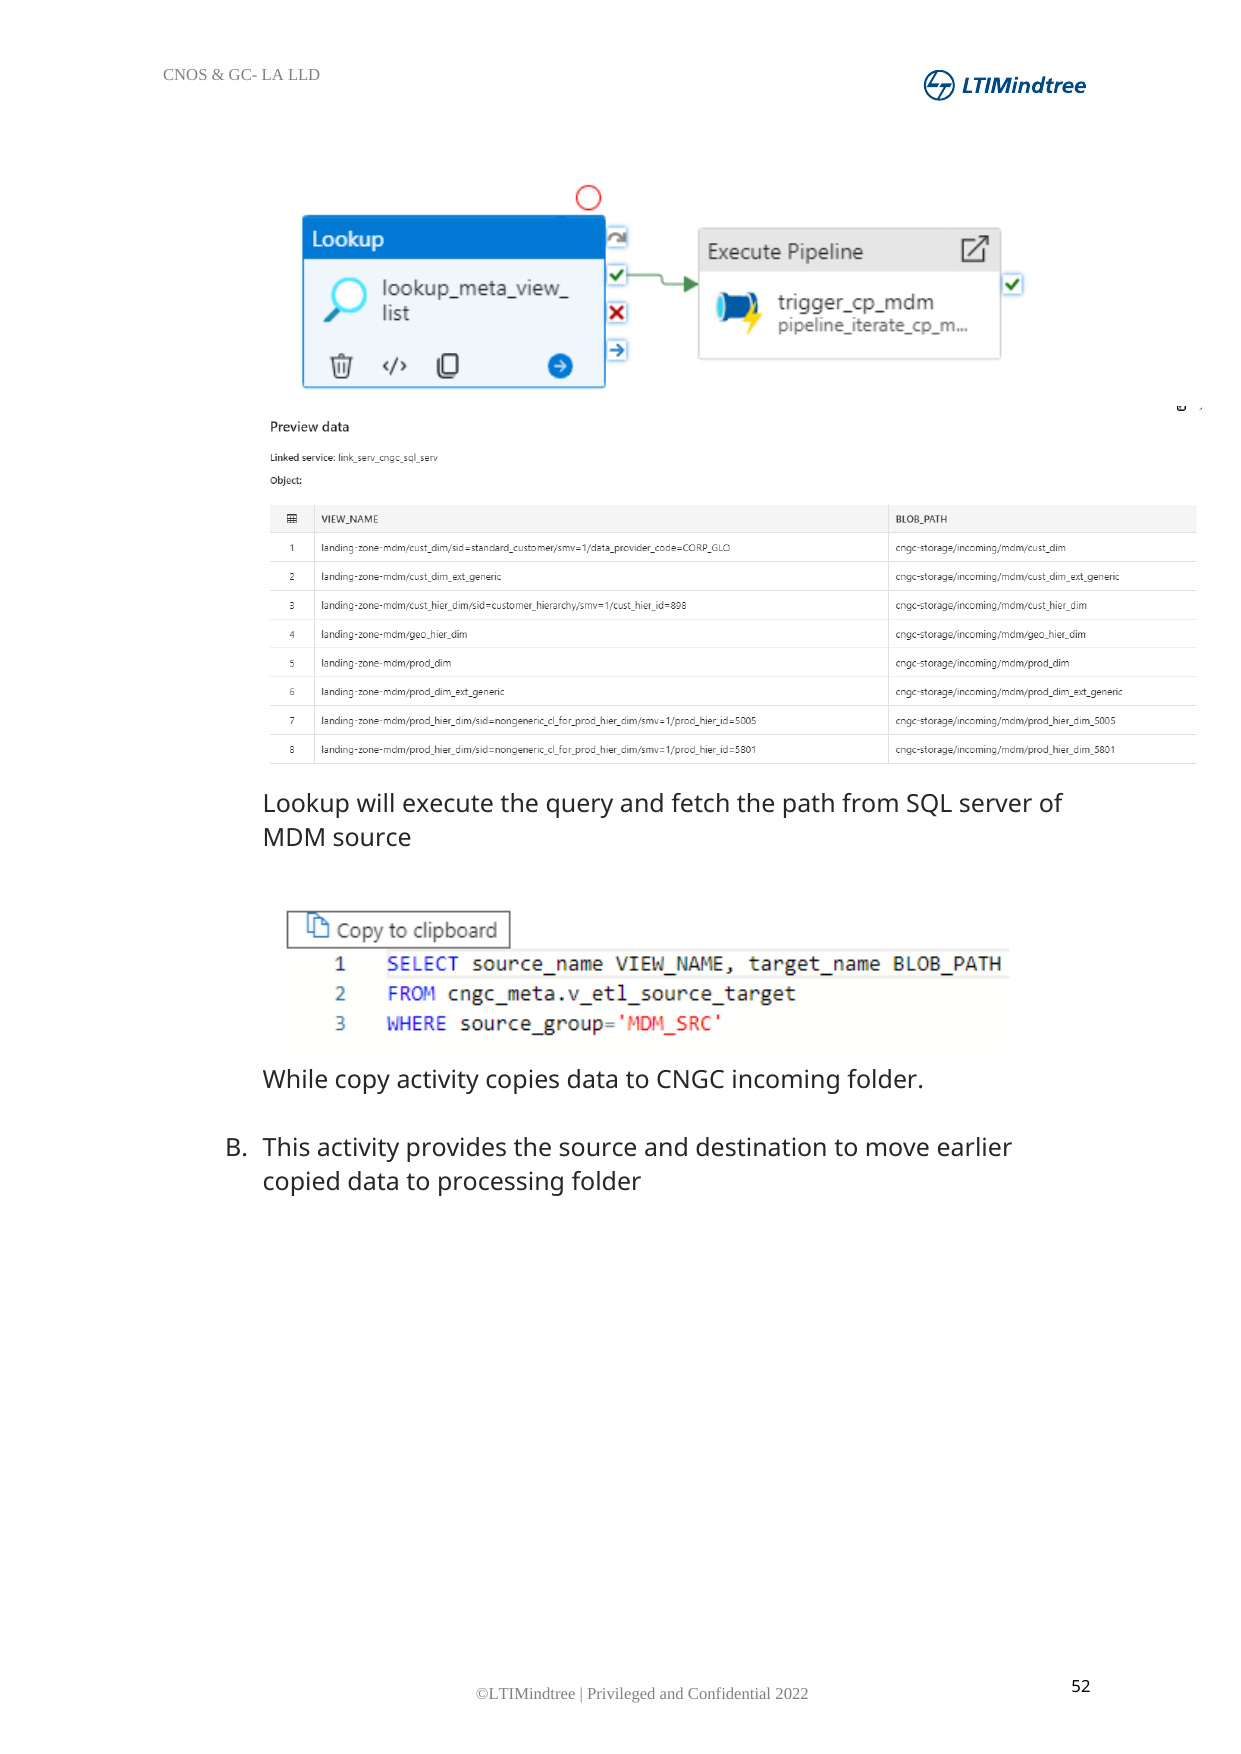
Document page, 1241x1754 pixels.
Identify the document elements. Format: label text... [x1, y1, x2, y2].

list Lookup will execute the query and fetch the path from SQL server of MDM source [262, 786, 1090, 854]
list This activity provides the source and destination to move earlier copied data to processing folder [225, 1130, 1090, 1198]
picture [262, 176, 1203, 786]
picture [262, 853, 1010, 1062]
list While copy activity copies data to CNGC incoming folder. [262, 1062, 1090, 1096]
